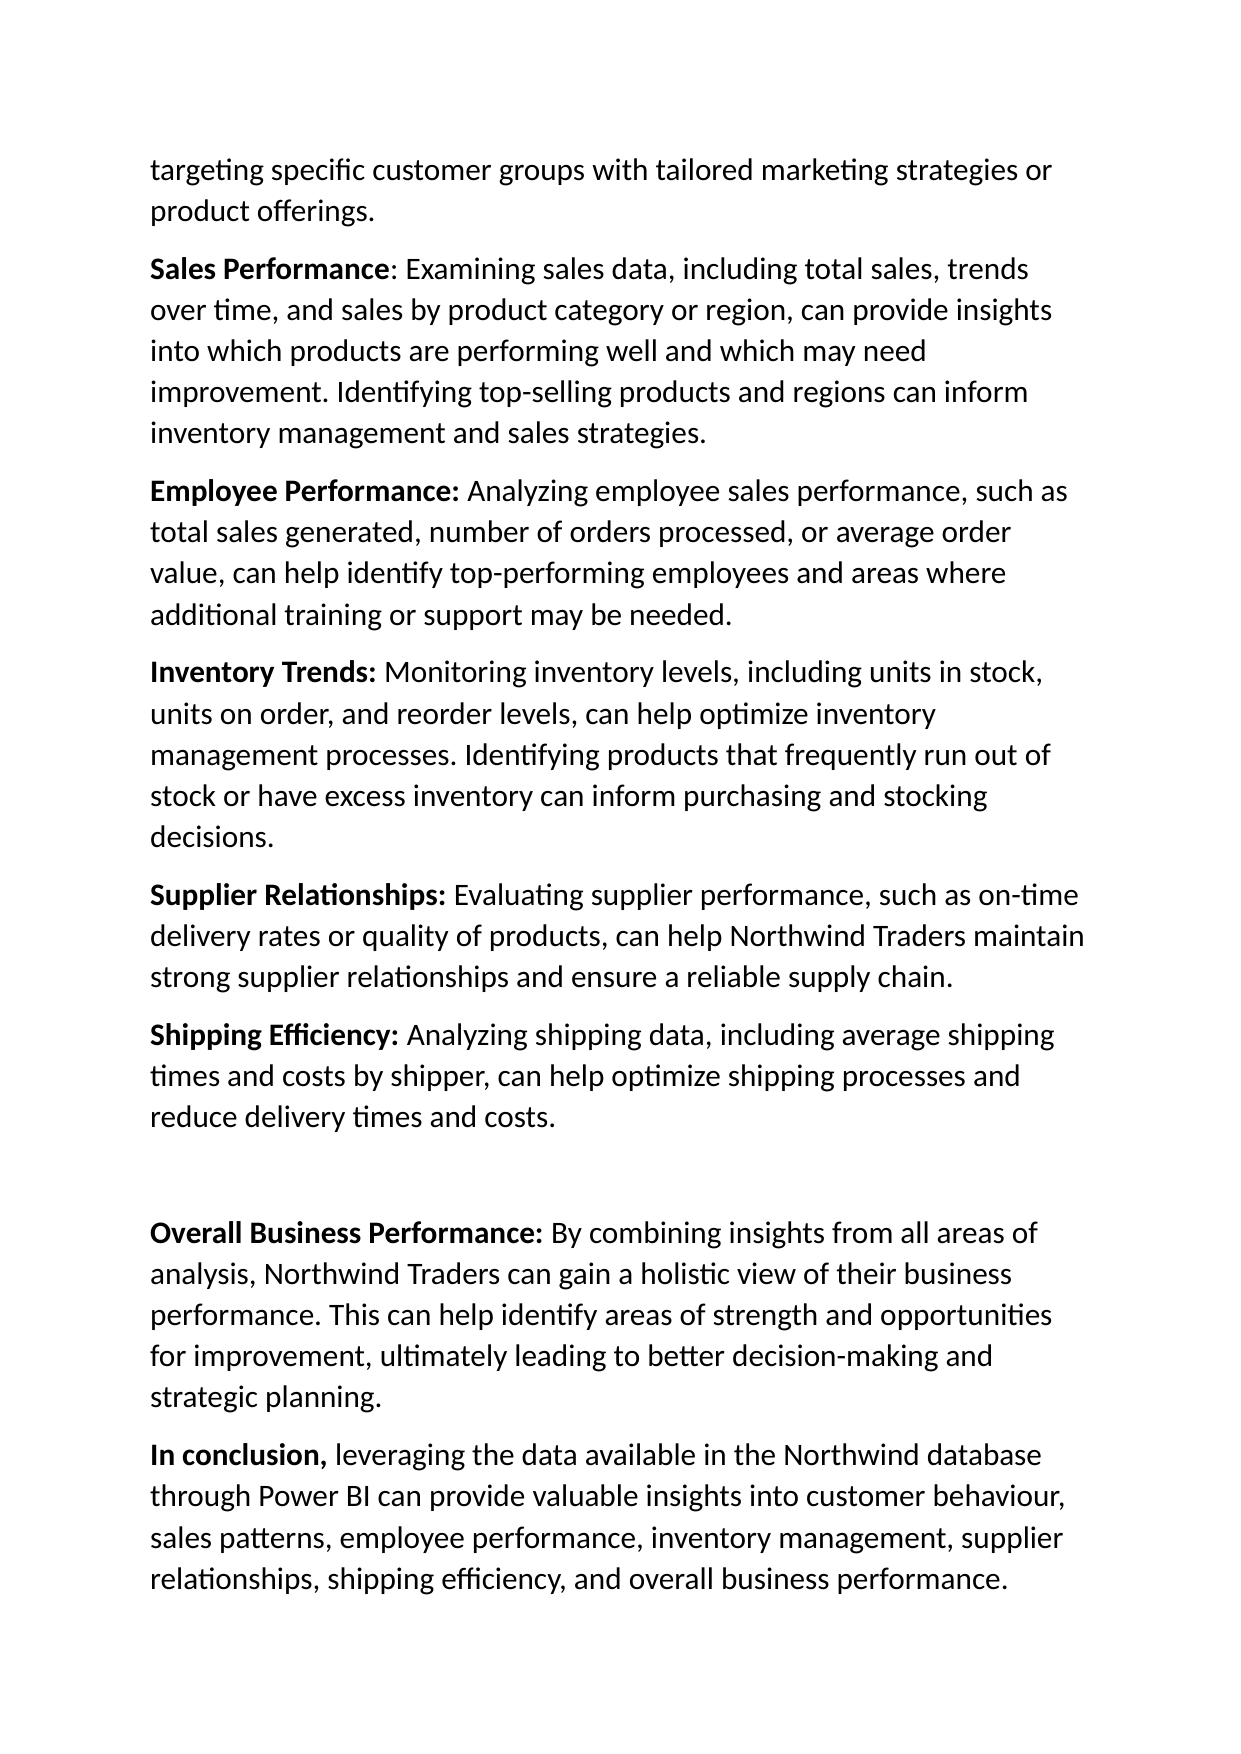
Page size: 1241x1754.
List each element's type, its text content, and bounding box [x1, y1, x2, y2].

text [150, 150, 1090, 229]
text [150, 1435, 1090, 1597]
text Inventory Trends: Monitoring inventory levels, including units in stock, units on order, and reorder levels, can help optimize inventory management processes. Identifying products that frequently run out of stock or have excess inventory can inform purchasing and stocking decisions. [150, 653, 1090, 855]
text Supplier Relationships: Evaluating supplier performance, such as on-time delivery rates or quality of products, can help Northwind Traders maintain strong supplier relationships and ensure a reliable supply chain. [150, 875, 1090, 995]
text Overall Business Performance: By combining insights from all areas of analysis, Northwind Traders can gain a holistic view of their business performance. This can help identify areas of strength and opportunities for improvement, ultimately leading to better decision-making and strategic planning. [150, 1213, 1090, 1416]
text Employee Performance: Analyzing employee sales performance, such as total sales generated, number of orders processed, or average order value, can help identify top-performing employees and areas where additional training or support may be needed. [150, 471, 1090, 633]
text Shipping Efficiency: Analyzing shipping data, including average shipping times and costs by shipper, can help optimize shipping processes and reduce delivery times and costs. [150, 1015, 1090, 1136]
text Sales Performance: Examining sales data, including total sales, trends over time, and sales by product category or region, can provide insights into which products are performing well and which may need improvement. Identifying top-selling products and regions can inform inventory management and sales strategies. [150, 249, 1090, 452]
